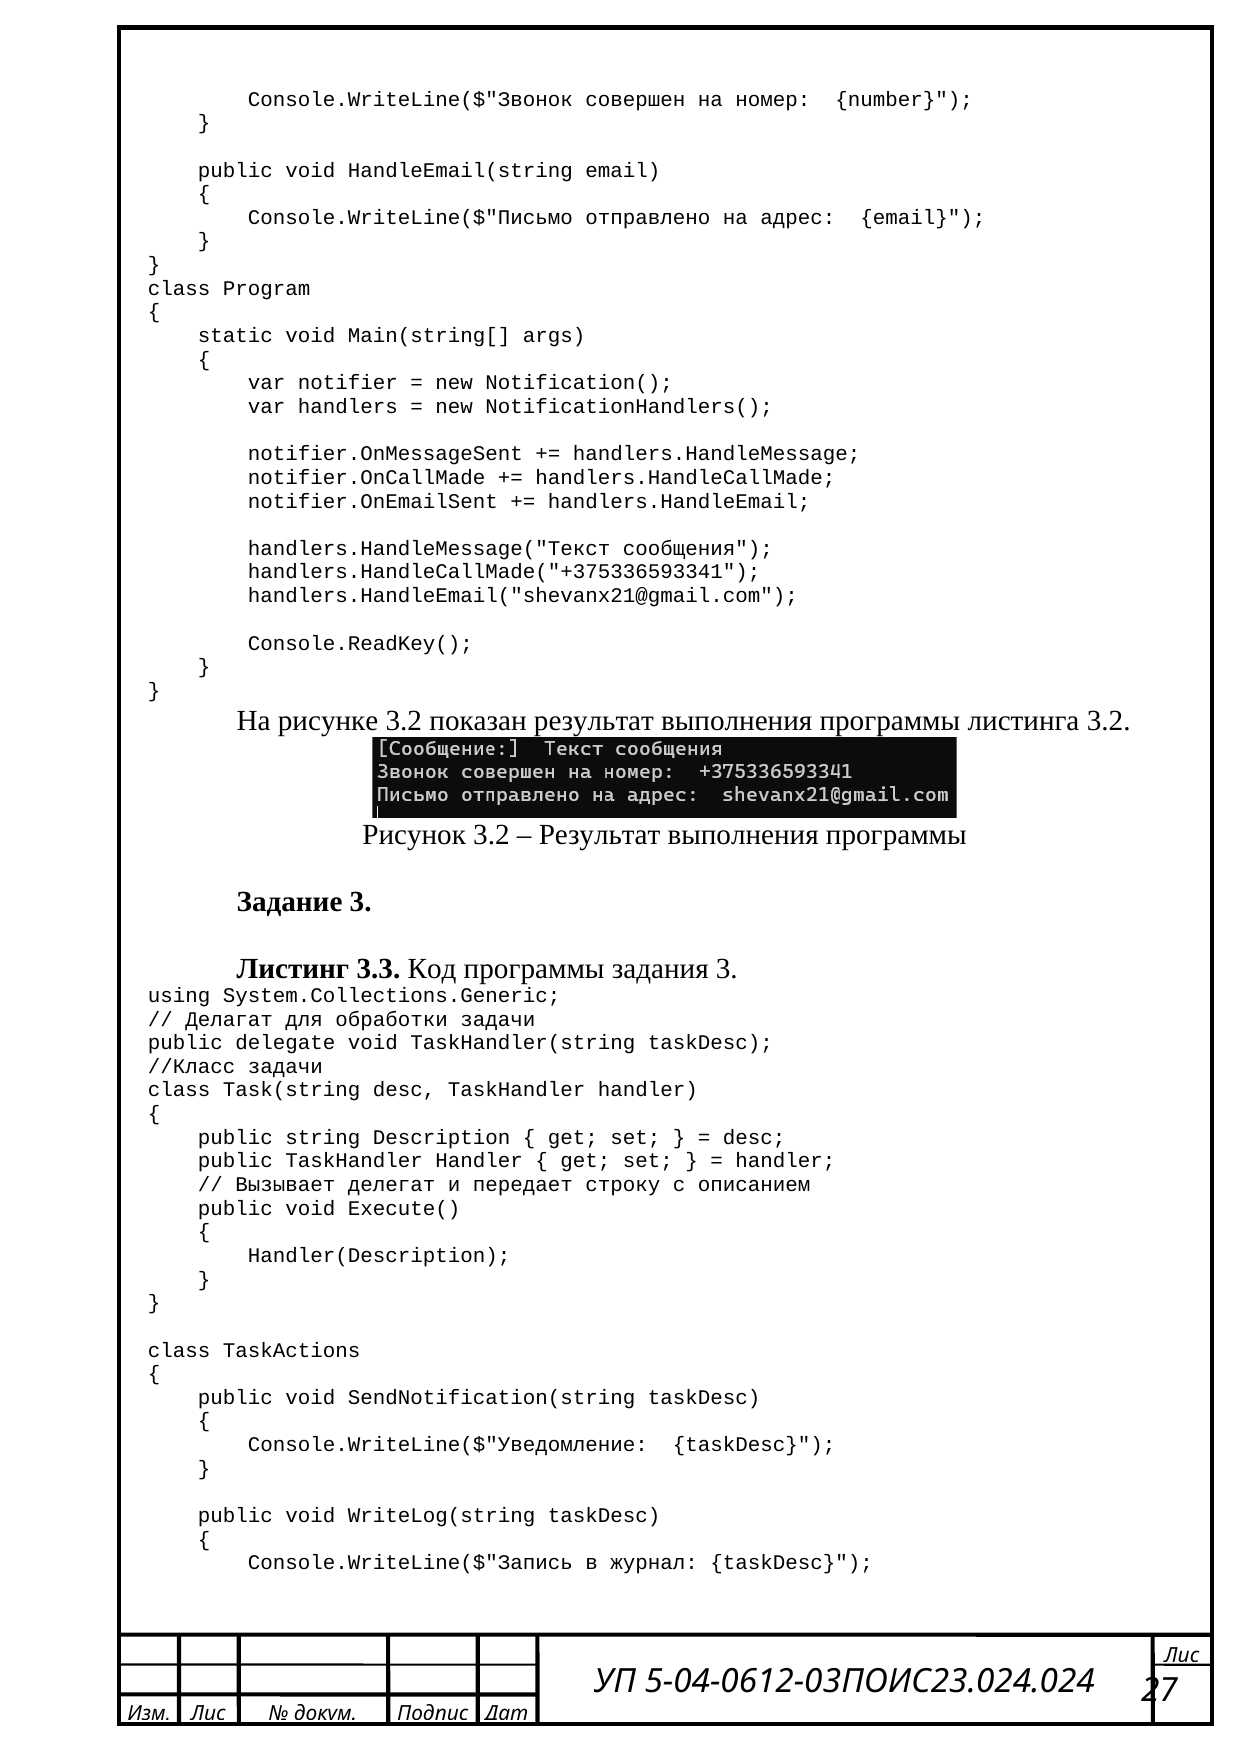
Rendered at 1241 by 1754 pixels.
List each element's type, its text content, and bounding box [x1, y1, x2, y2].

text using System.Collections.Generic; [148, 985, 1181, 1008]
text Console.WriteLine($"Письмо отправлено на адрес: {email}"); [148, 207, 1181, 231]
text class Program [148, 278, 1181, 301]
text handlers.HandleCallMade("+375336593341"); [148, 562, 1181, 585]
text } [148, 231, 1181, 254]
text public TaskHandler Handler { get; set; } = handler; [148, 1150, 1181, 1174]
text static void Main(string[] args) [148, 325, 1181, 349]
text public string Description { get; set; } = desc; [148, 1127, 1181, 1150]
text } [148, 1269, 1181, 1292]
text notifier.OnCallMade += handlers.HandleCallMade; [148, 467, 1181, 491]
text class Task(string desc, TaskHandler handler) [148, 1079, 1181, 1103]
text } [148, 656, 1181, 680]
text // Делагат для обработки задачи [148, 1008, 1181, 1032]
text } [148, 680, 1181, 703]
text } [148, 112, 1181, 136]
text { [148, 301, 1181, 325]
text var notifier = new Notification(); [148, 372, 1181, 396]
text Листинг 3.3. Код программы задания 3. [148, 951, 1181, 985]
text var handlers = new NotificationHandlers(); [148, 396, 1181, 420]
text } [148, 1458, 1181, 1481]
text { [148, 1529, 1181, 1552]
text public void SendNotification(string taskDesc) [148, 1387, 1181, 1411]
text handlers.HandleMessage("Текст сообщения"); [148, 538, 1181, 562]
text notifier.OnEmailSent += handlers.HandleEmail; [148, 491, 1181, 514]
text Рисунок 3.2 – Результат выполнения программы [148, 817, 1181, 851]
text { [148, 183, 1181, 207]
text Console.WriteLine($"Запись в журнал: {taskDesc}"); [148, 1552, 1181, 1576]
text Console.WriteLine($"Звонок совершен на номер: {number}"); [148, 89, 1181, 112]
text На рисунке 3.2 показан результат выполнения программы листинга 3.2. [148, 703, 1181, 737]
text { [148, 1411, 1181, 1434]
picture [372, 737, 957, 818]
text public void Execute() [148, 1198, 1181, 1221]
text public void WriteLog(string taskDesc) [148, 1505, 1181, 1529]
text notifier.OnMessageSent += handlers.HandleMessage; [148, 443, 1181, 467]
text // Вызывает делегат и передает строку с описанием [148, 1174, 1181, 1198]
text Console.ReadKey(); [148, 632, 1181, 656]
text //Класс задачи [148, 1056, 1181, 1079]
text public void HandleEmail(string email) [148, 159, 1181, 183]
text class TaskActions [148, 1339, 1181, 1363]
text Handler(Description); [148, 1245, 1181, 1269]
text { [148, 1363, 1181, 1387]
text { [148, 1221, 1181, 1245]
text public delegate void TaskHandler(string taskDesc); [148, 1032, 1181, 1056]
text } [148, 254, 1181, 278]
text { [148, 349, 1181, 372]
text Console.WriteLine($"Уведомление: {taskDesc}"); [148, 1434, 1181, 1458]
text handlers.HandleEmail("shevanx21@gmail.com"); [148, 585, 1181, 609]
text { [148, 1103, 1181, 1127]
text } [148, 1292, 1181, 1316]
text Задание 3. [148, 884, 1181, 918]
